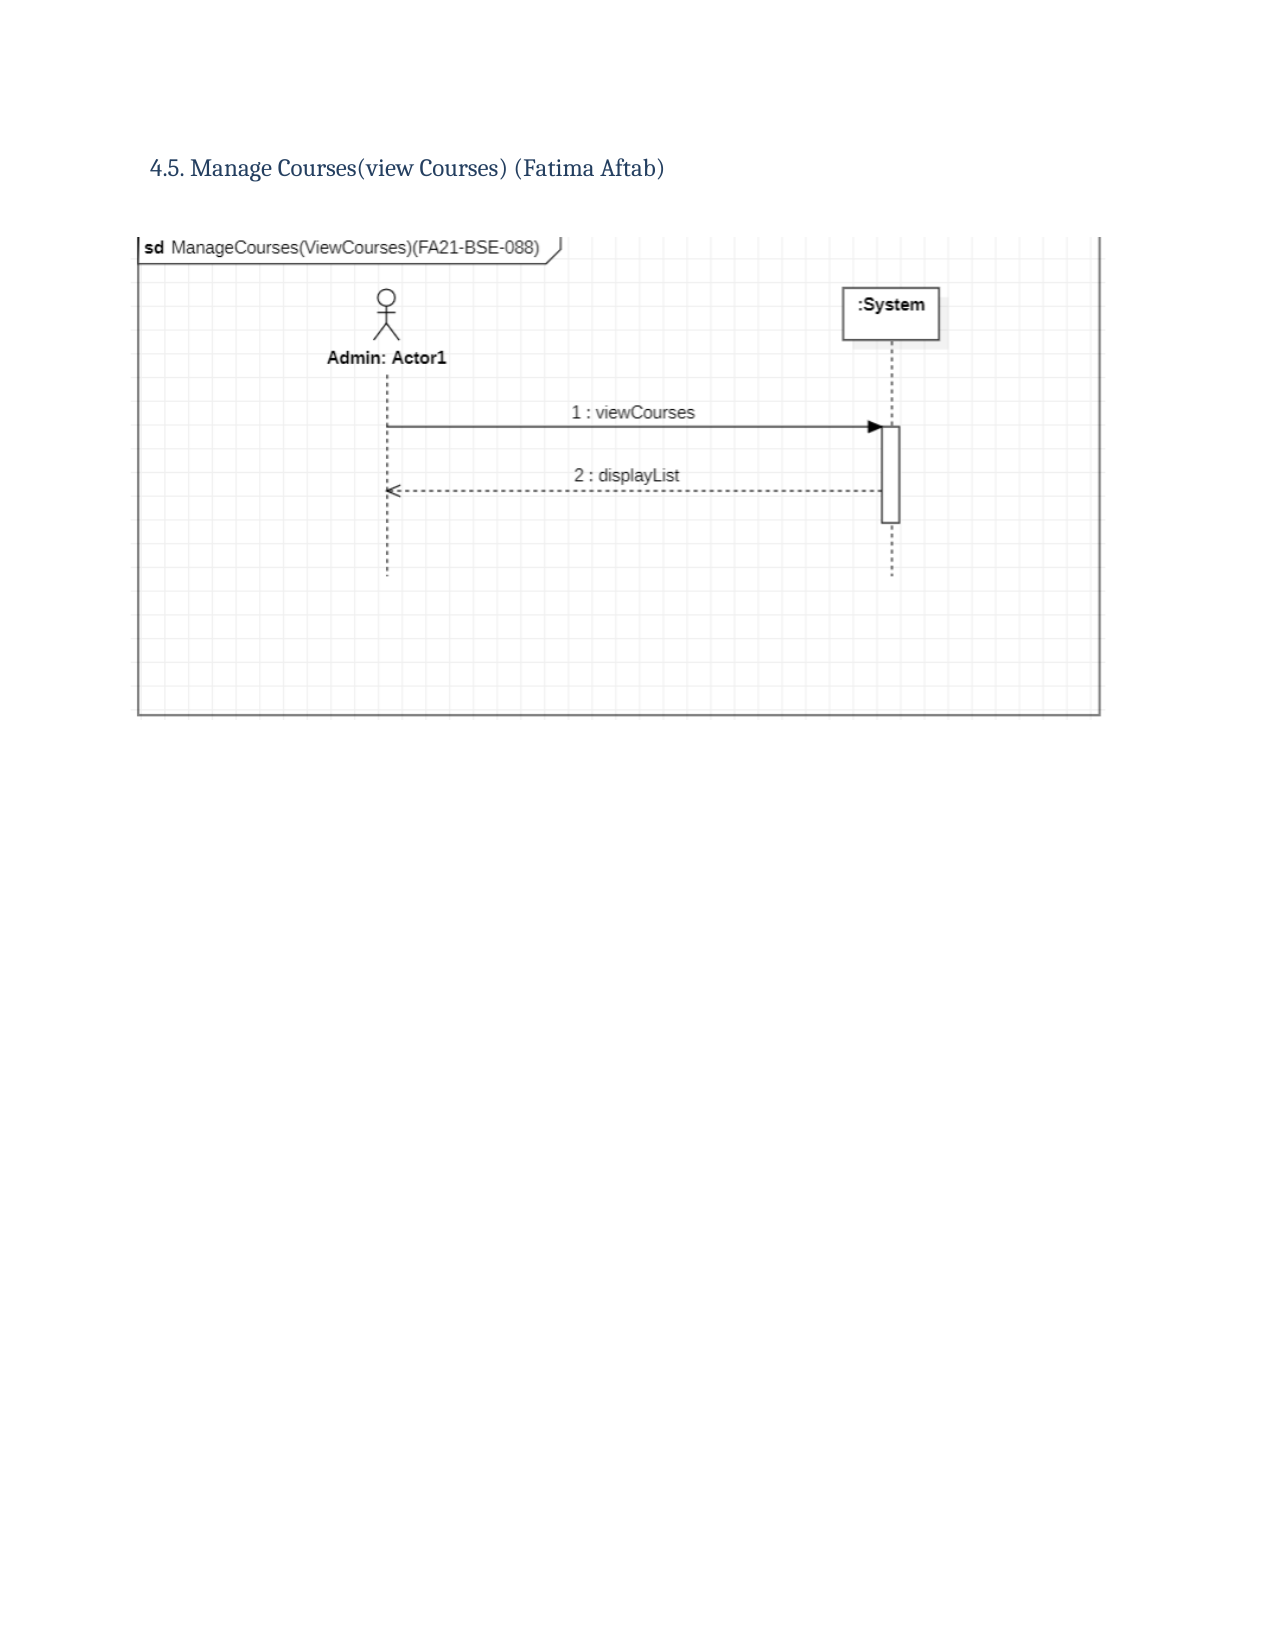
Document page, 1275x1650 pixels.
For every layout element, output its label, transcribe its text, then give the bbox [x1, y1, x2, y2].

picture [130, 237, 1106, 720]
subtitle 4.5. Manage Courses(view Courses) (Fatima Aftab) [150, 154, 1125, 183]
